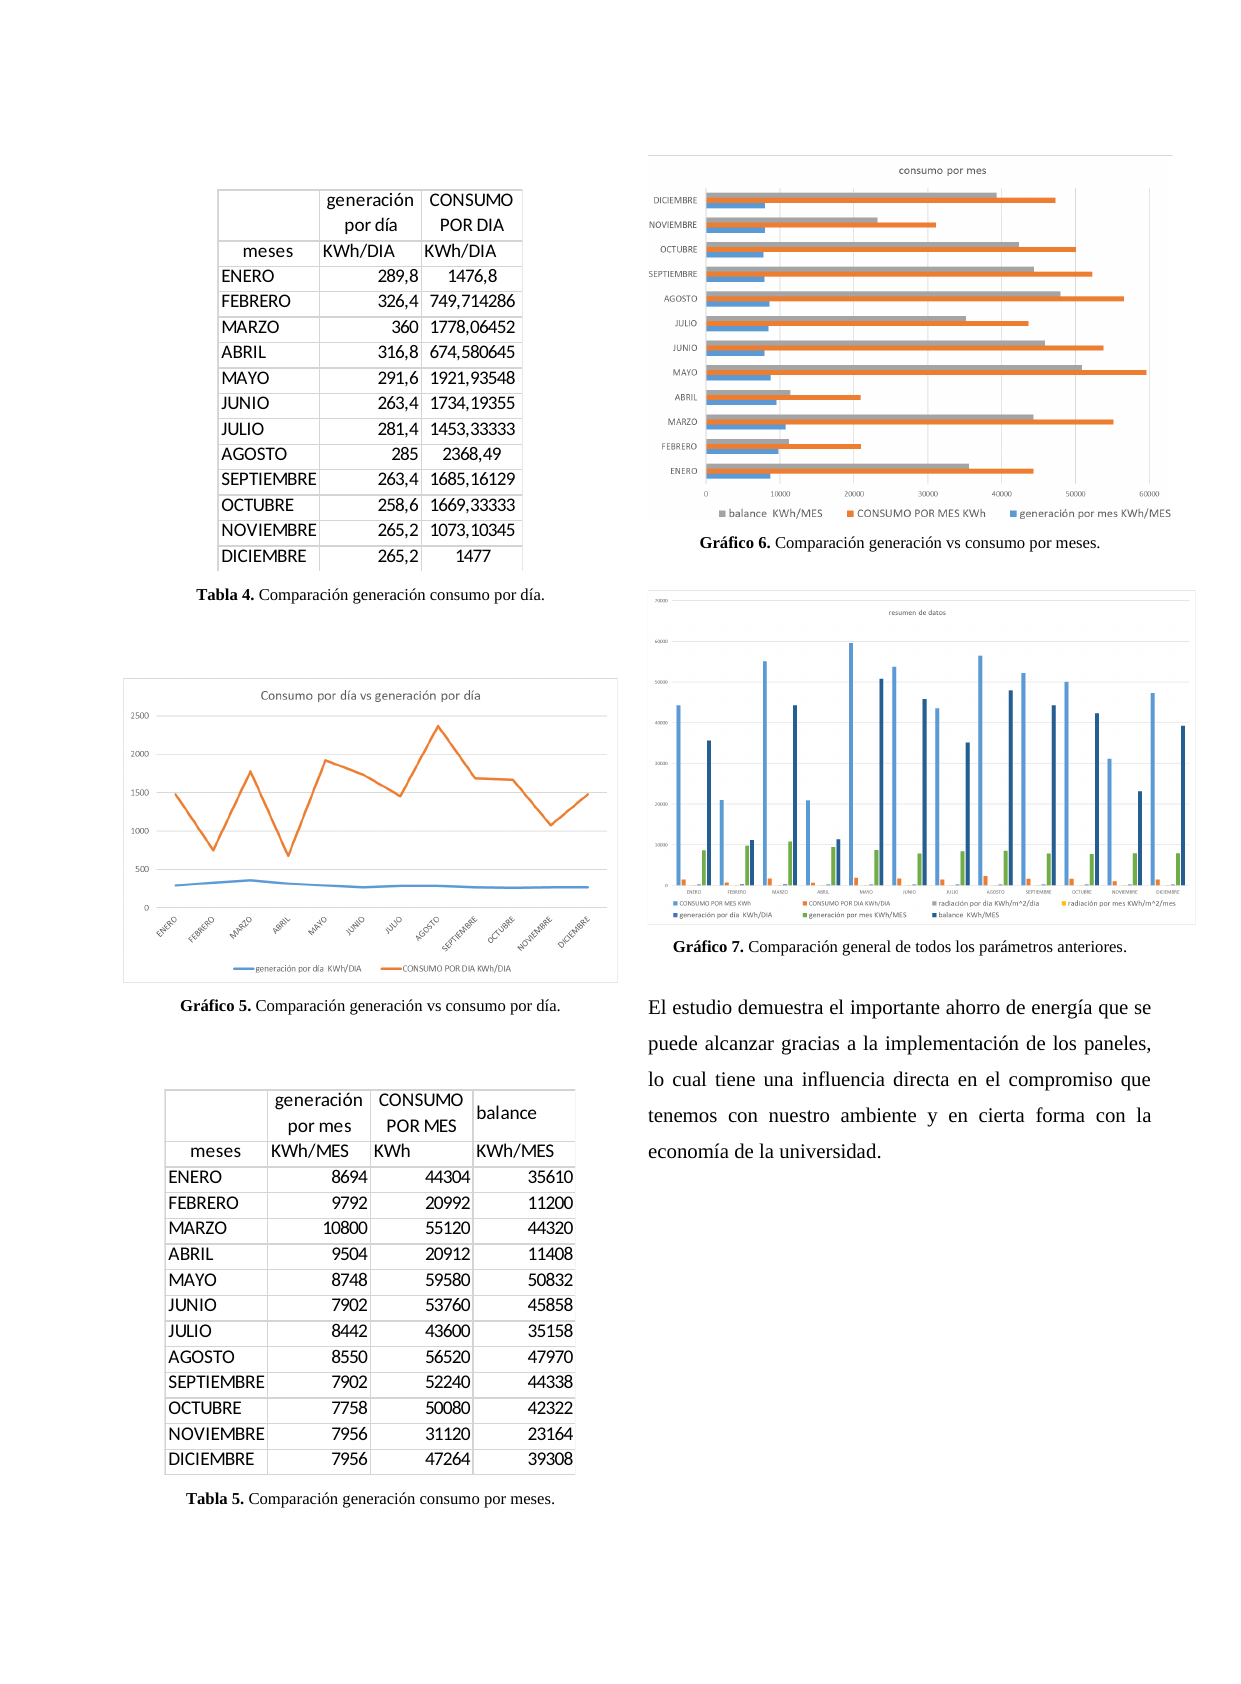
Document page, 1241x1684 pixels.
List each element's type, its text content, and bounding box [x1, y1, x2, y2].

text Tabla 4. Comparación generación consumo por día. [118, 585, 623, 604]
text Gráfico 7. Comparación general de todos los parámetros anteriores. [648, 937, 1152, 956]
picture [647, 590, 1196, 925]
text Gráfico 5. Comparación generación vs consumo por día. [118, 996, 623, 1015]
text Gráfico 6. Comparación generación vs consumo por meses. [648, 533, 1152, 552]
text El estudio demuestra el importante ahorro de energía que se puede alcanzar gracias a la implementación de los paneles, lo cual tiene una influencia directa en el compromiso que tenemos con nuestro ambiente y en cierta forma con la economía de la universidad. [648, 995, 1152, 1163]
text Tabla 5. Comparación generación consumo por meses. [118, 1489, 623, 1508]
picture [123, 678, 618, 983]
picture [647, 155, 1173, 520]
